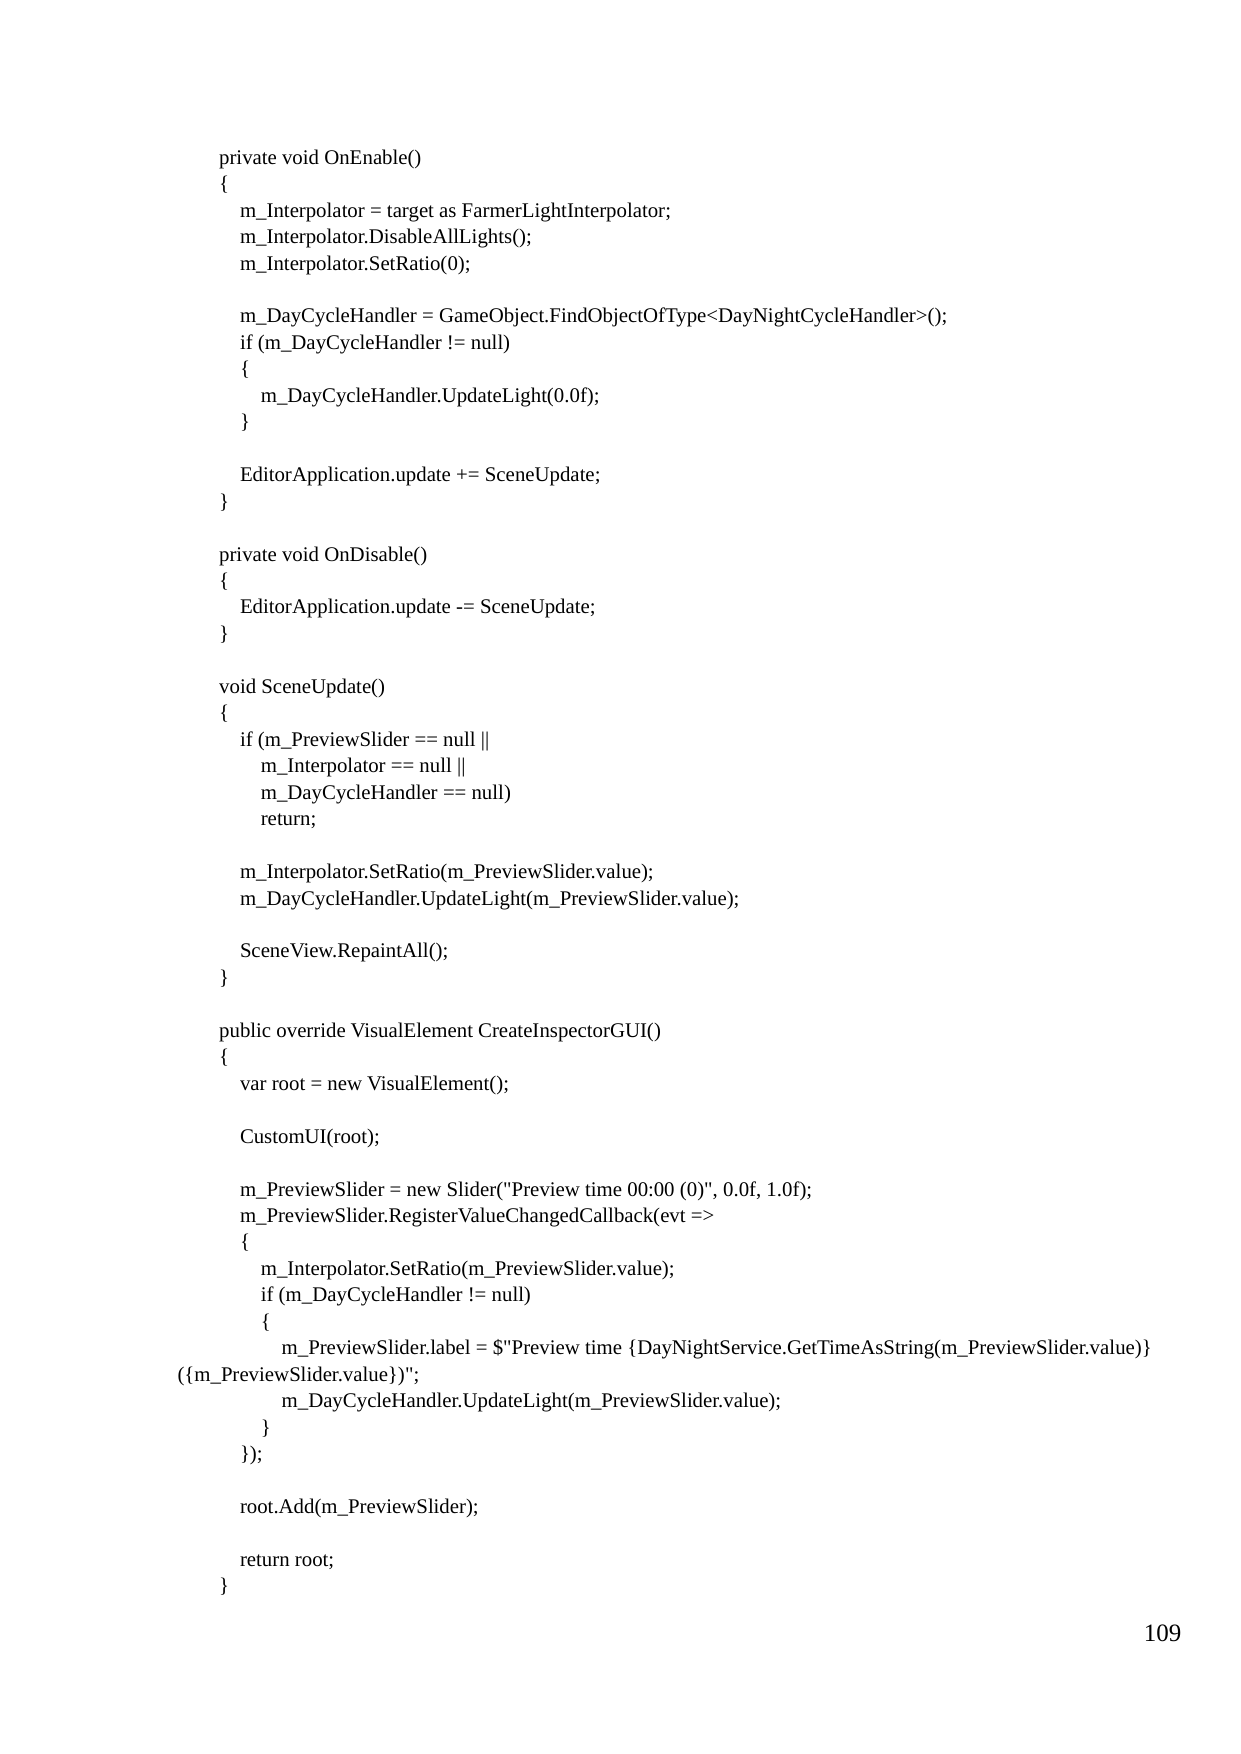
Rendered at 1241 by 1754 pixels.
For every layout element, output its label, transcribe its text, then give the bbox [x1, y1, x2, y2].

text } [177, 488, 1181, 513]
text m_Interpolator.SetRatio(0); [177, 250, 1181, 274]
text } [177, 1573, 1181, 1597]
text { [177, 1229, 1181, 1253]
text var root = new VisualElement(); [177, 1071, 1181, 1095]
text return root; [177, 1547, 1181, 1571]
text m_PreviewSlider = new Slider("Preview time 00:00 (0)", 0.0f, 1.0f); [177, 1176, 1181, 1201]
text m_Interpolator == null || [177, 753, 1181, 777]
text CustomUI(root); [177, 1123, 1181, 1148]
text { [177, 1044, 1181, 1068]
text SceneView.RepaintAll(); [177, 938, 1181, 962]
text void SceneUpdate() [177, 674, 1181, 698]
text EditorApplication.update -= SceneUpdate; [177, 594, 1181, 618]
text } [177, 965, 1181, 989]
text m_DayCycleHandler.UpdateLight(0.0f); [177, 383, 1181, 407]
text root.Add(m_PreviewSlider); [177, 1494, 1181, 1518]
text } [177, 1414, 1181, 1439]
text { [177, 700, 1181, 724]
text m_DayCycleHandler.UpdateLight(m_PreviewSlider.value); [177, 885, 1181, 909]
text return; [177, 806, 1181, 830]
text m_PreviewSlider.RegisterValueChangedCallback(evt => [177, 1203, 1181, 1227]
text { [177, 356, 1181, 380]
text m_PreviewSlider.label = $"Preview time {DayNightService.GetTimeAsString(m_PreviewSlider.value)} ({m_PreviewSlider.value})"; [177, 1335, 1181, 1386]
text { [177, 568, 1181, 592]
text m_DayCycleHandler.UpdateLight(m_PreviewSlider.value); [177, 1388, 1181, 1412]
text } [177, 621, 1181, 645]
text { [177, 171, 1181, 195]
text m_Interpolator.DisableAllLights(); [177, 224, 1181, 248]
text m_Interpolator.SetRatio(m_PreviewSlider.value); [177, 859, 1181, 883]
text if (m_PreviewSlider == null || [177, 727, 1181, 751]
text } [177, 409, 1181, 433]
text }); [177, 1441, 1181, 1465]
text m_DayCycleHandler = GameObject.FindObjectOfType<DayNightCycleHandler>(); [177, 303, 1181, 327]
text m_DayCycleHandler == null) [177, 779, 1181, 804]
text if (m_DayCycleHandler != null) [177, 1282, 1181, 1306]
text private void OnDisable() [177, 541, 1181, 566]
text public override VisualElement CreateInspectorGUI() [177, 1018, 1181, 1042]
text m_Interpolator = target as FarmerLightInterpolator; [177, 197, 1181, 222]
text m_Interpolator.SetRatio(m_PreviewSlider.value); [177, 1256, 1181, 1280]
text { [177, 1309, 1181, 1333]
text private void OnEnable() [177, 144, 1181, 169]
text if (m_DayCycleHandler != null) [177, 330, 1181, 354]
text EditorApplication.update += SceneUpdate; [177, 462, 1181, 486]
